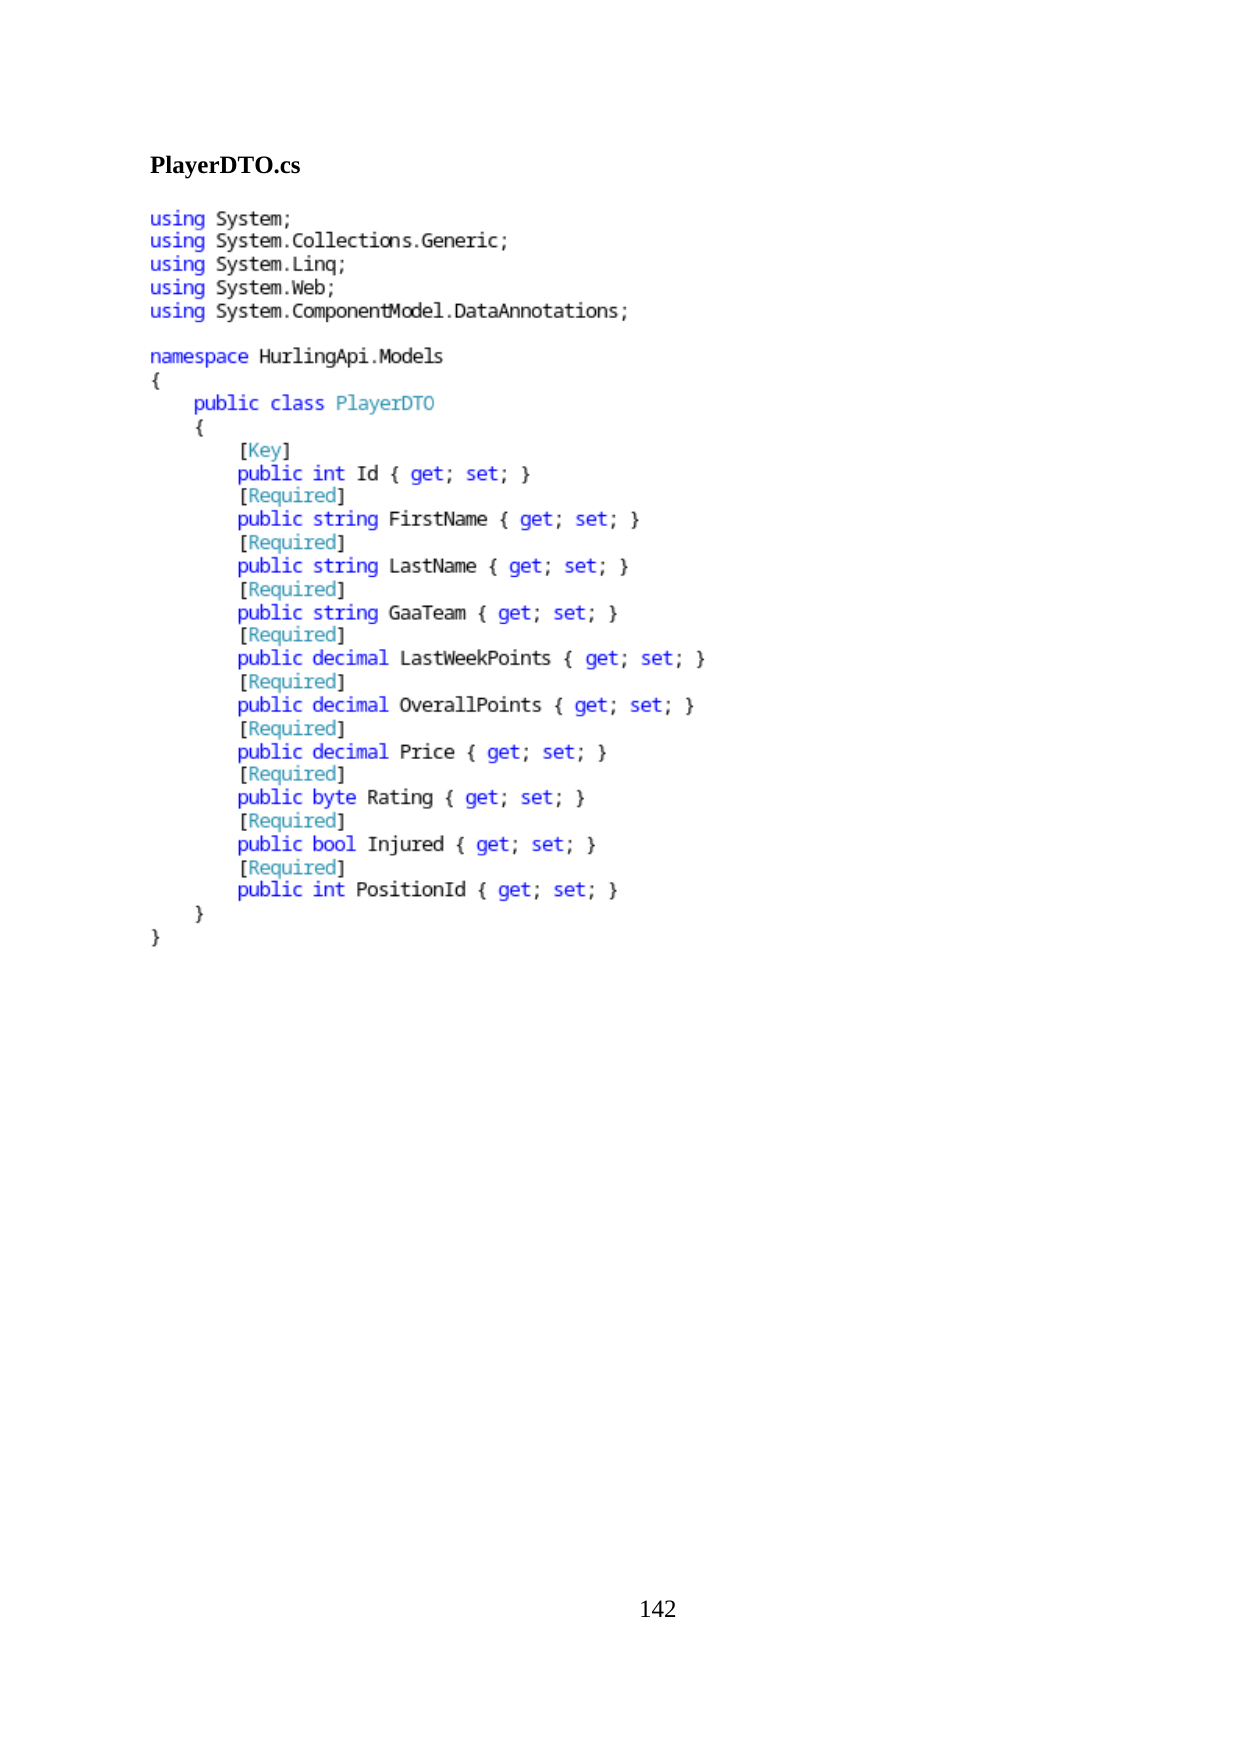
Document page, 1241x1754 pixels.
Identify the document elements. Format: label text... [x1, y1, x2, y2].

subtitle PlayerDTO.cs [150, 150, 1090, 179]
